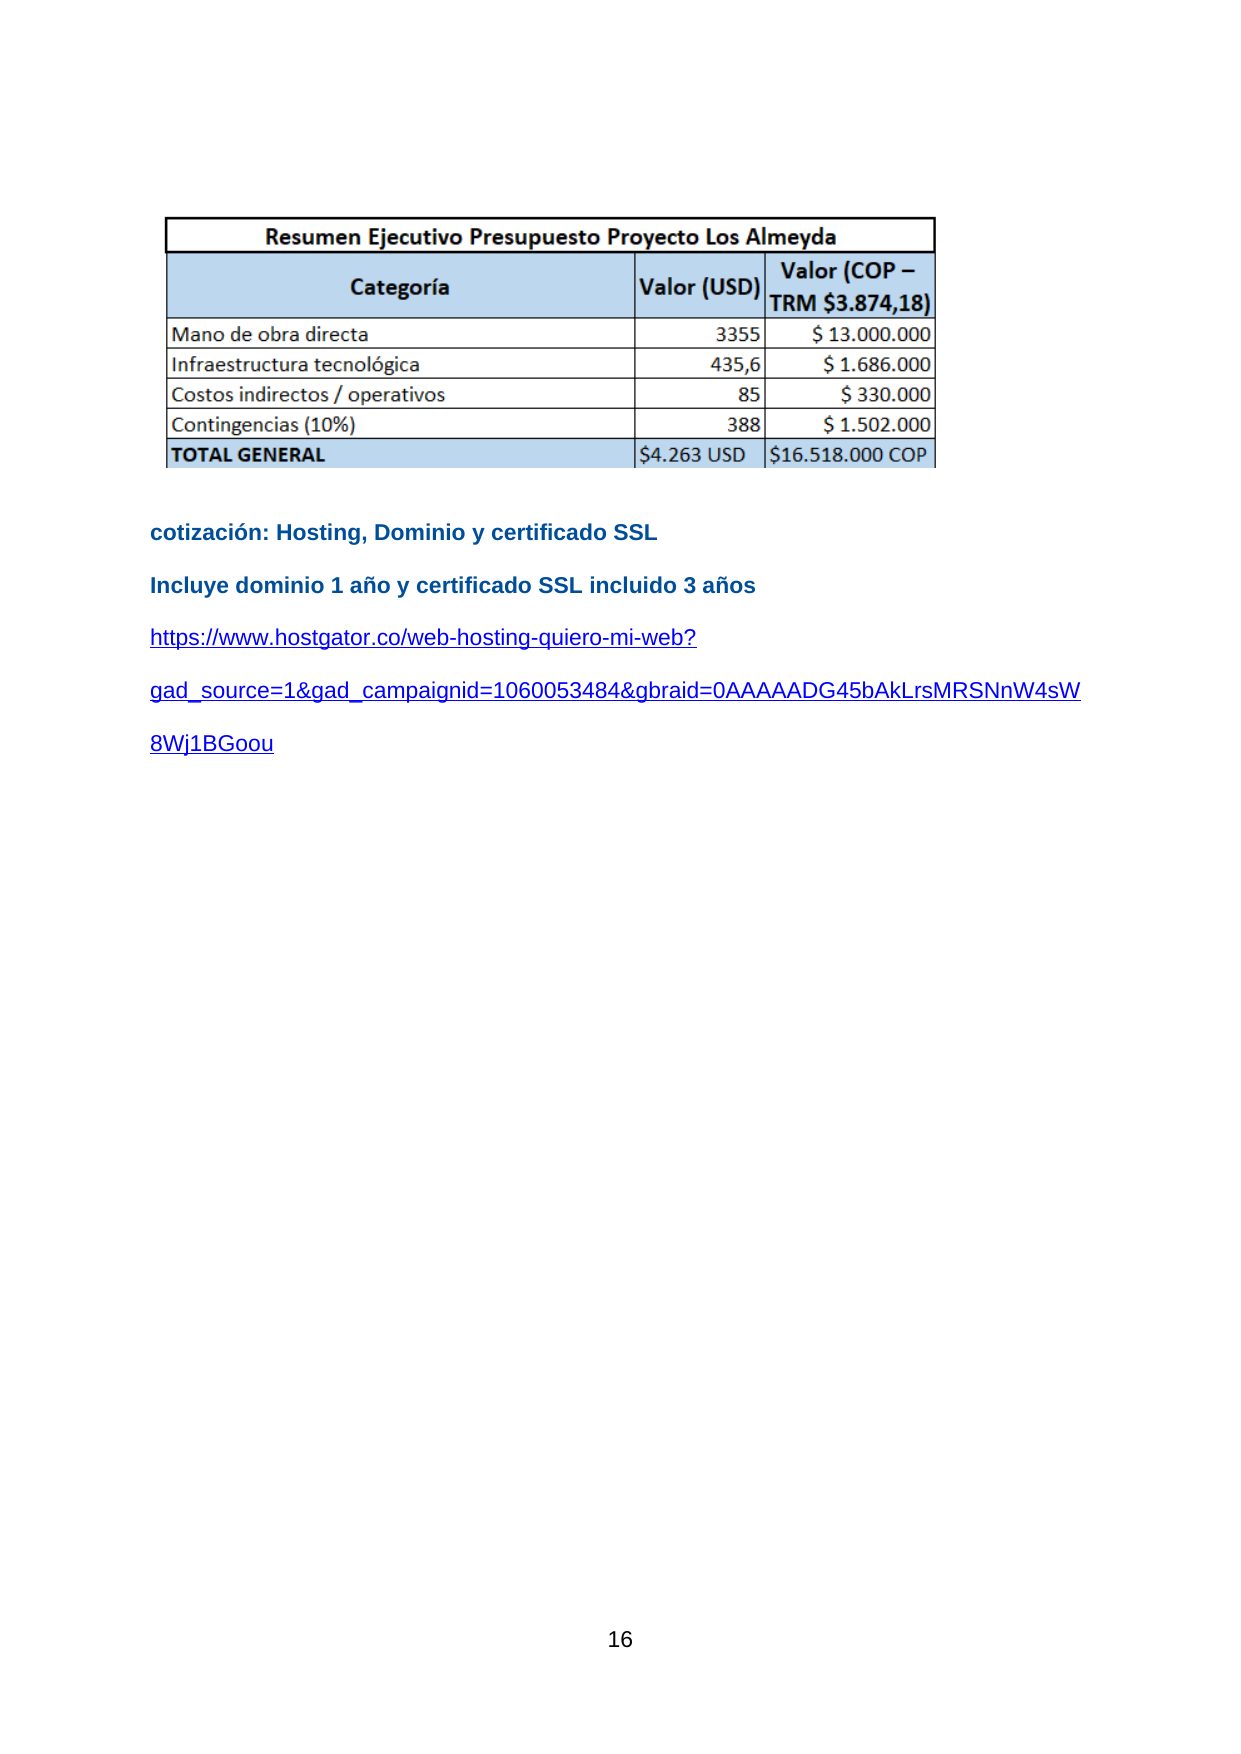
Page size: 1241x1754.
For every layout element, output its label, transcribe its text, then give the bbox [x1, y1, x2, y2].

picture [150, 202, 940, 468]
text cotización: Hosting, Dominio y certificado SSL [150, 519, 1090, 545]
text Incluye dominio 1 año y certificado SSL incluido 3 años [150, 572, 1090, 598]
text https://www.hostgator.co/web-hosting-quiero-mi-web?gad_source=1&gad_campaignid=1060053484&gbraid=0AAAAADG45bAkLrsMRSNnW4sW8Wj1BGoou [150, 624, 1090, 756]
